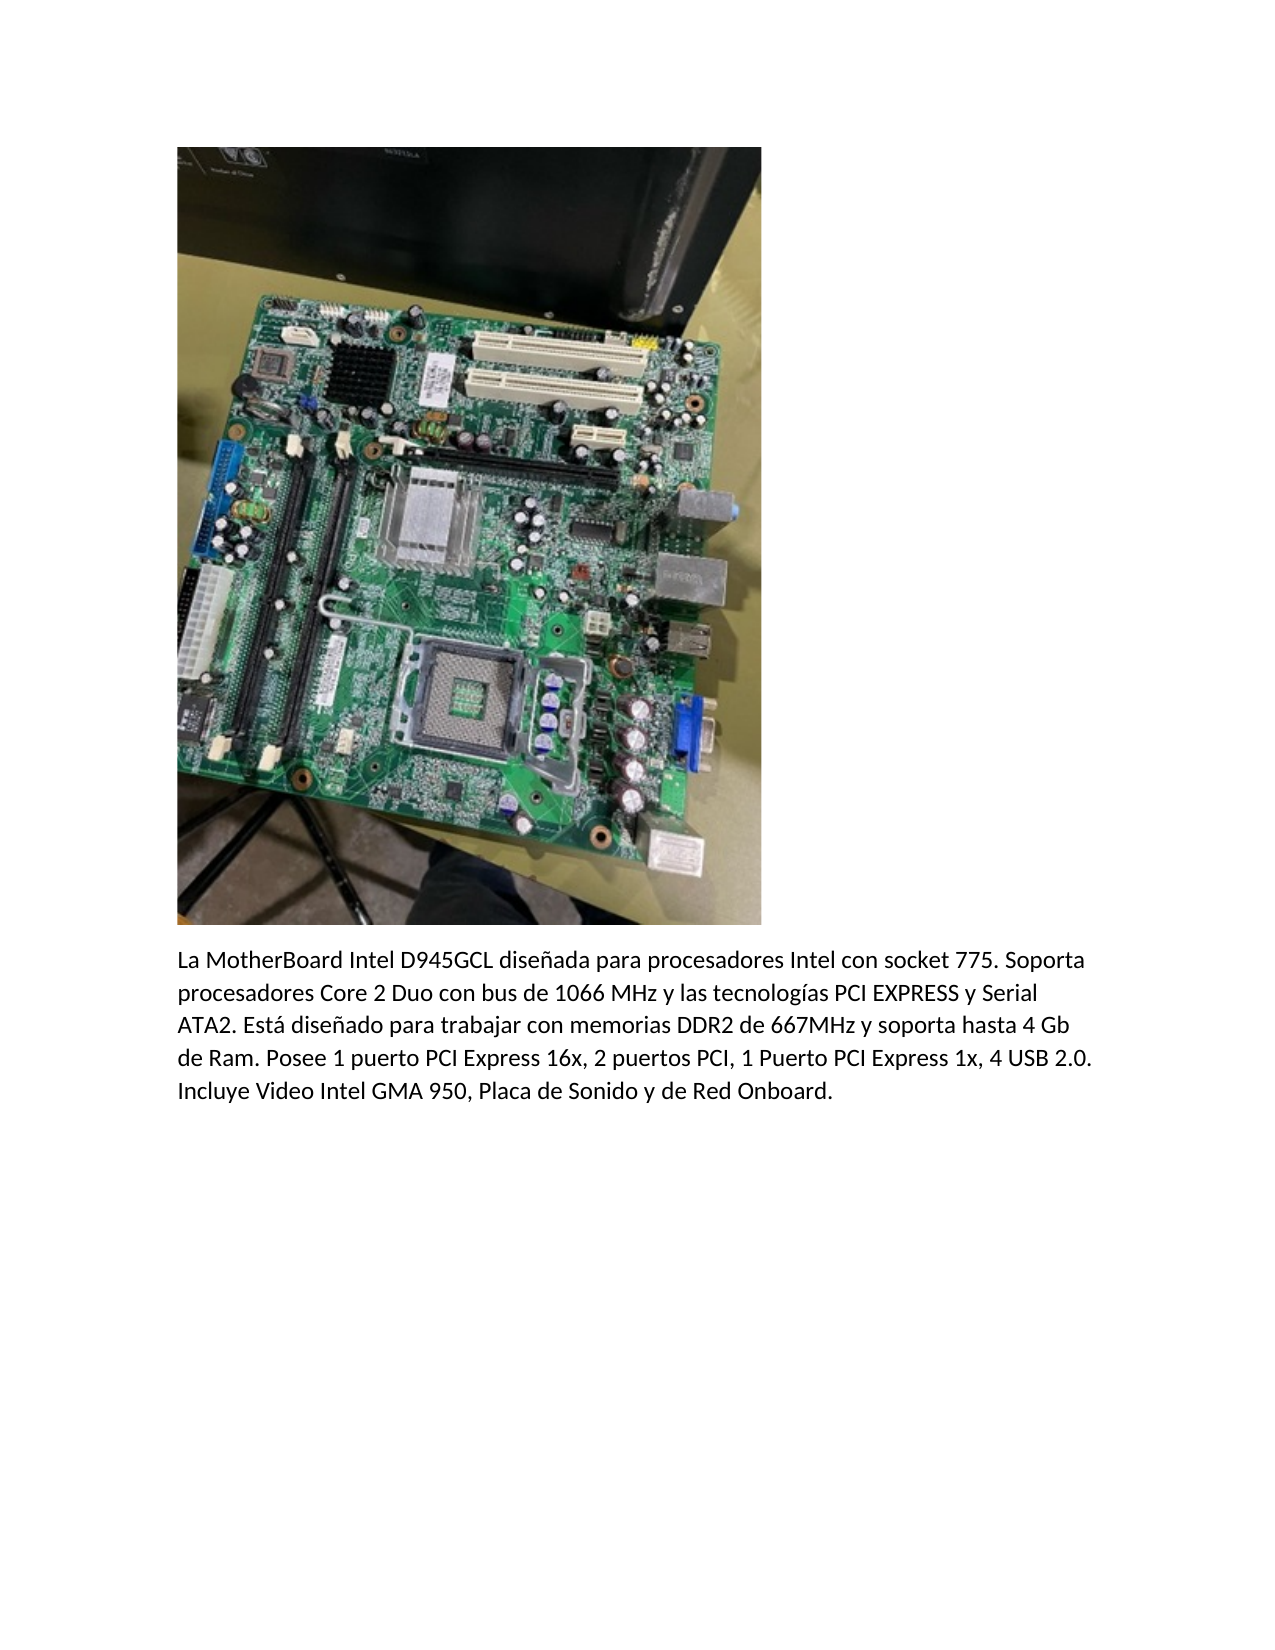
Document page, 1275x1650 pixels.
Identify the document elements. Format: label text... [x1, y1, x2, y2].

text La MotherBoard Intel D945GCL diseñada para procesadores Intel con socket 775. Soporta procesadores Core 2 Duo con bus de 1066 MHz y las tecnologías PCI EXPRESS y Serial ATA2. Está diseñado para trabajar con memorias DDR2 de 667MHz y soporta hasta 4 Gb de Ram. Posee 1 puerto PCI Express 16x, 2 puertos PCI, 1 Puerto PCI Express 1x, 4 USB 2.0. Incluye Video Intel GMA 950, Placa de Sonido y de Red Onboard. [177, 944, 1098, 1106]
picture [177, 147, 762, 925]
